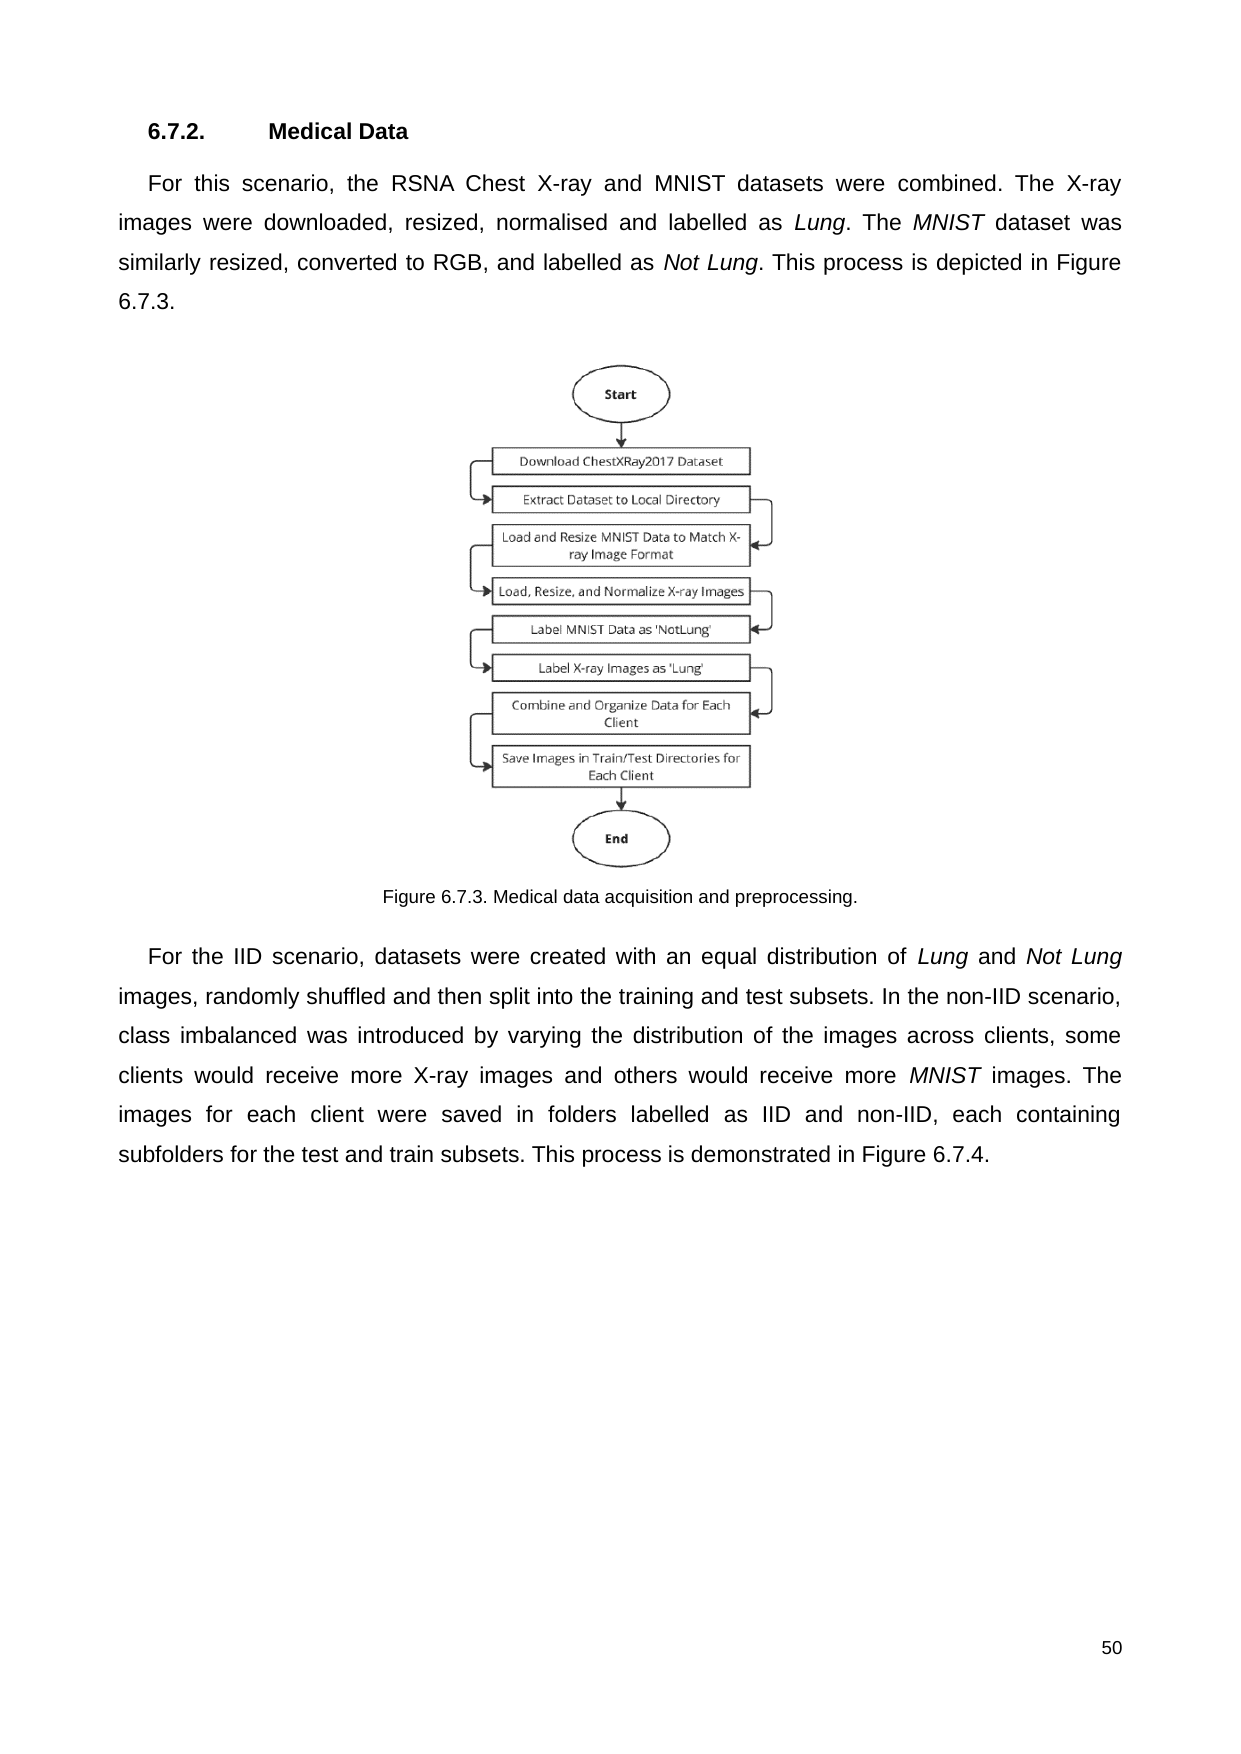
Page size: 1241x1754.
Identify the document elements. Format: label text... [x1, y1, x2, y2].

subtitle 6.7.2. Medical Data [148, 118, 1122, 144]
text For the IID scenario, datasets were created with an equal distribution of Lung and Not Lung images, randomly shuffled and then split into the training and test subsets. In the non-IID scenario, class imbalanced was introduced by varying the distribution of the images across clients, some clients would receive more X-ray images and others would receive more MNIST images. The images for each client were saved in folders labelled as IID and non-IID, each containing subfolders for the test and train subsets. This process is demonstrated in Figure 6.7.4. [118, 943, 1122, 1167]
picture [454, 352, 787, 876]
text For this scenario, the RSNA Chest X-ray and MNIST datasets were combined. The X-ray images were downloaded, resized, normalised and labelled as Lung. The MNIST dataset was similarly resized, converted to RGB, and labelled as Not Lung. This process is depicted in Figure 6.7.3. [118, 169, 1122, 314]
